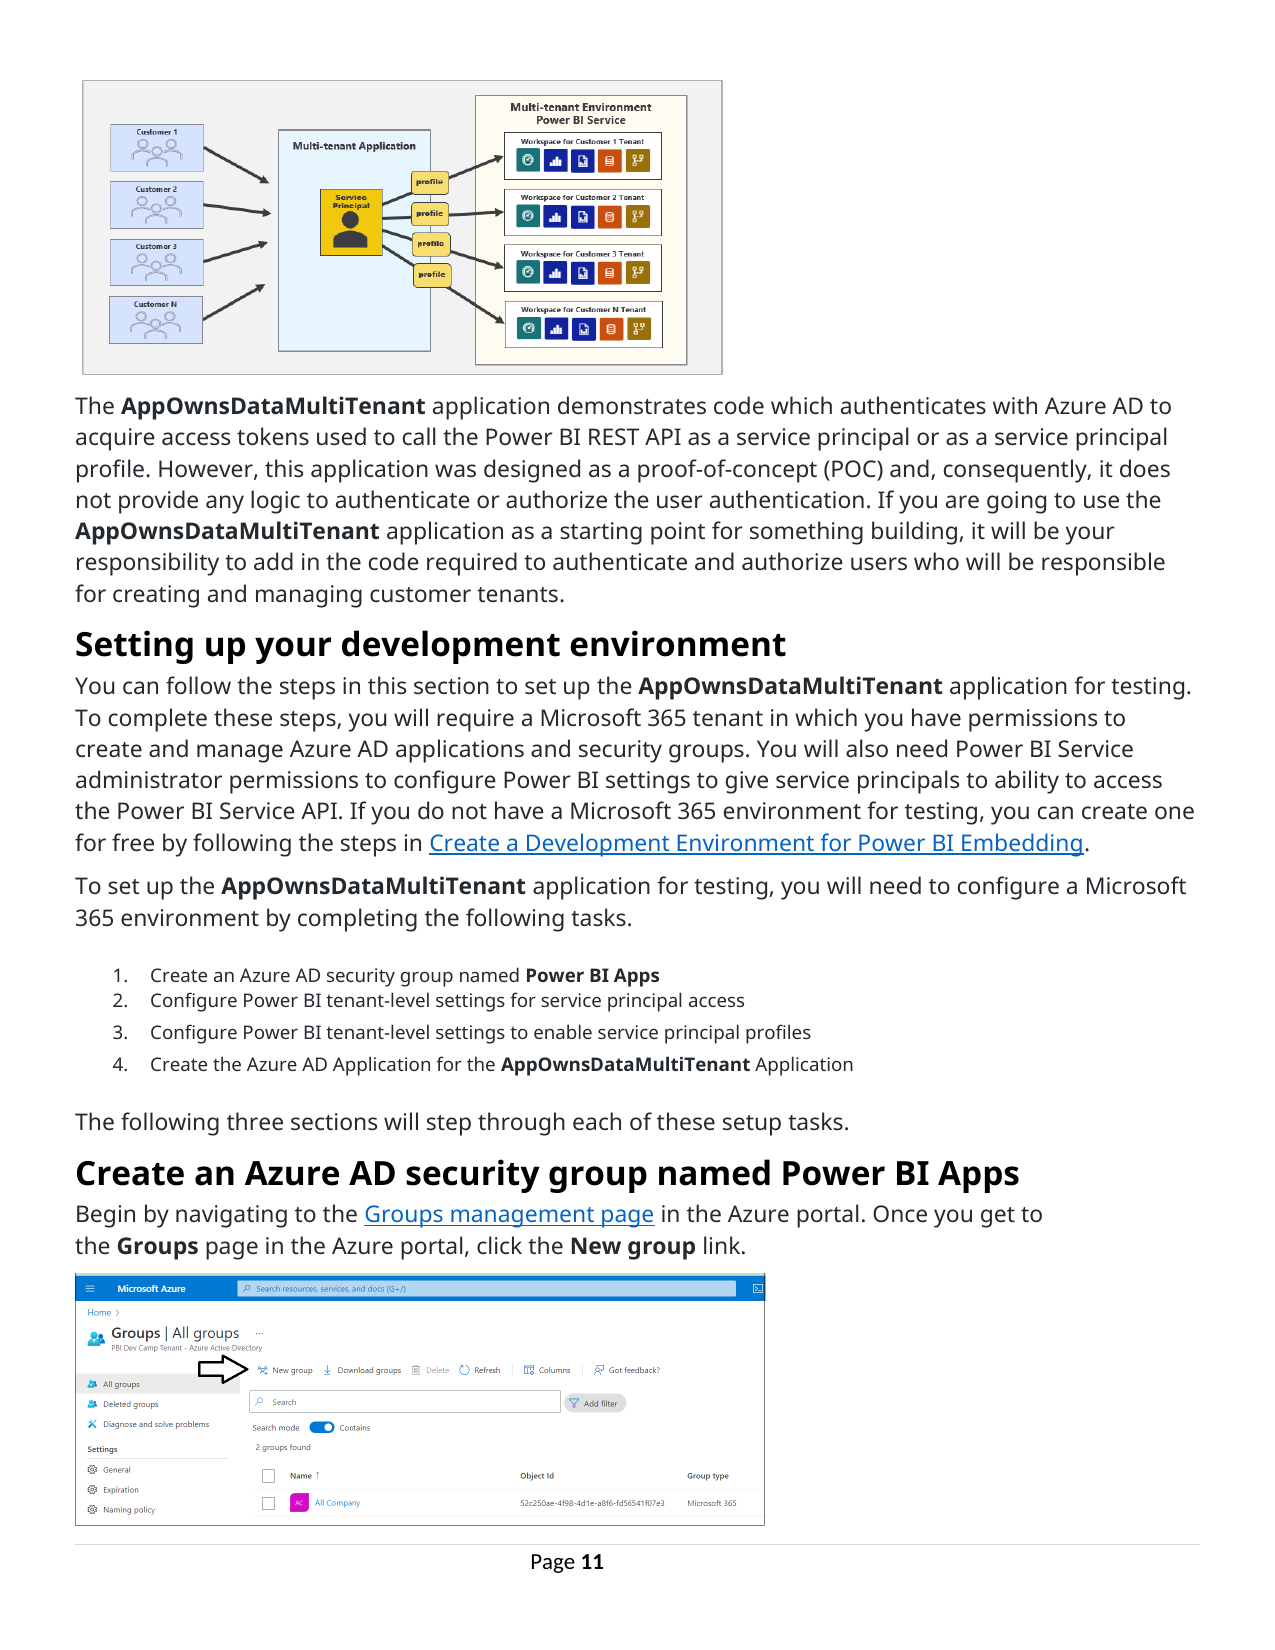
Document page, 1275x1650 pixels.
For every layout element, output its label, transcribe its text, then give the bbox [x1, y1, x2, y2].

picture [75, 75, 725, 378]
list Create the Azure AD Application for the AppOwnsDataMultiTenant Application [112, 1051, 1200, 1076]
subtitle Setting up your development environment [75, 621, 1200, 667]
list Configure Power BI tenant-level settings for service principal access [112, 987, 1200, 1013]
list Create an Azure AD security group named Power BI Apps [112, 962, 1200, 987]
text The AppOwnsDataMultiTenant application demonstrates code which authenticates with Azure AD to acquire access tokens used to call the Power BI REST API as a service principal or as a service principal profile. However, this application was designed as a proof-of-concept (POC) and, consequently, it does not provide any logic to authenticate or authorize the user authentication. If you are going to use the AppOwnsDataMultiTenant application as a starting point for something building, it will be your responsibility to add in the code required to authenticate and authorize users who will be responsible for creating and managing customer tenants. [75, 390, 1200, 609]
list Configure Power BI tenant-level settings to enable service principal profiles [112, 1019, 1200, 1045]
picture [75, 1273, 769, 1531]
text You can follow the steps in this section to set up the AppOwnsDataMultiTenant application for testing. To complete these steps, you will require a Microsoft 365 tenant in which you have permissions to create and manage Azure AD applications and security groups. You will also need Power BI Service administrator permissions to configure Power BI settings to give service principals to ability to access the Power BI Service API. If you do not have a Microsoft 365 environment for testing, you can create one for free by following the steps in Create a Development Environment for Power BI Embedding. [75, 670, 1200, 858]
text The following three sections will step through each of these setup tasks. [75, 1106, 1200, 1137]
text To set up the AppOwnsDataMultiTenant application for testing, you will need to configure a Microsoft 365 environment by completing the following tasks. [75, 870, 1200, 933]
subtitle Create an Azure AD security group named Power BI Apps [75, 1149, 1200, 1195]
text Begin by navigating to the Groups management page in the Azure portal. Once you get to the Groups page in the Azure portal, click the New group link. [75, 1198, 1200, 1261]
